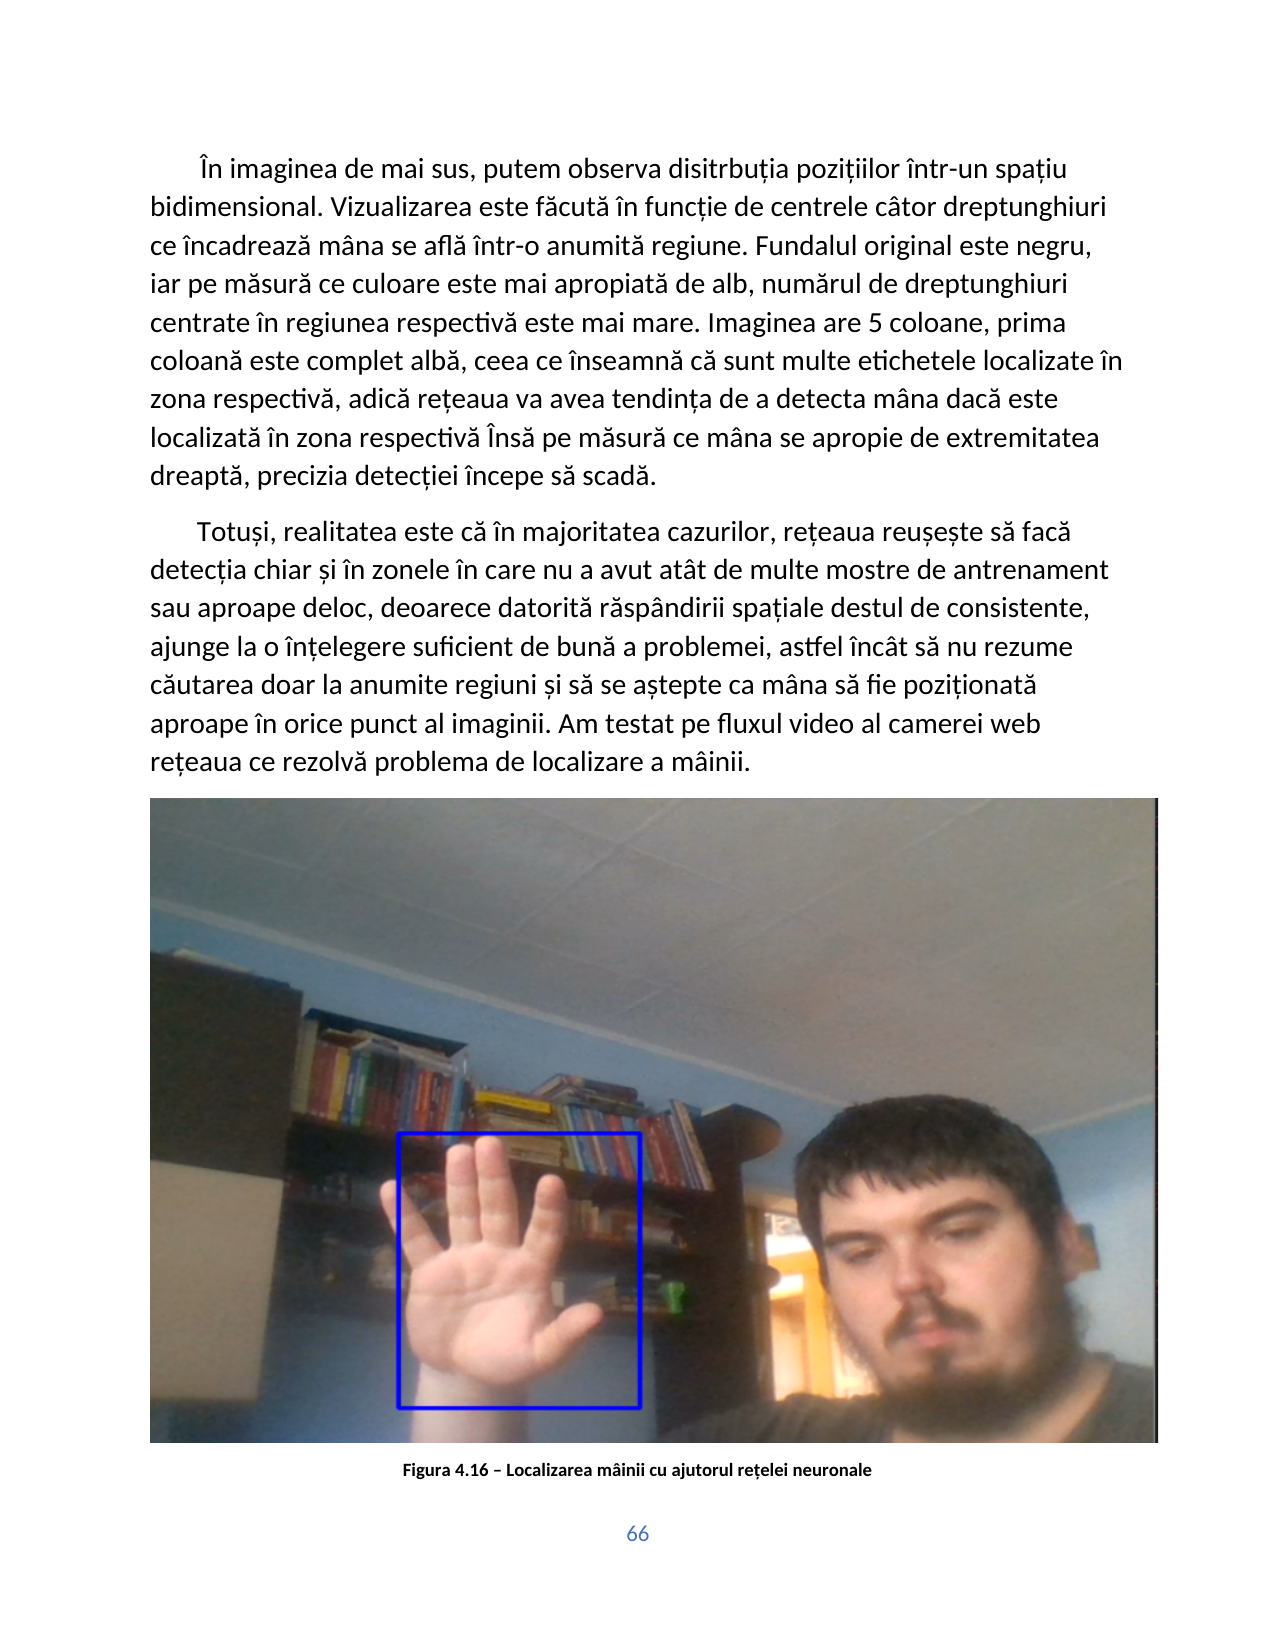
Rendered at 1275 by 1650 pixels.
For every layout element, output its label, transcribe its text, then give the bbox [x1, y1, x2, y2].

picture [150, 798, 1159, 1443]
text În imaginea de mai sus, putem observa disitrbuția pozițiilor într-un spațiu bidimensional. Vizualizarea este făcută în funcție de centrele câtor dreptunghiuri ce încadrează mâna se află într-o anumită regiune. Fundalul original este negru, iar pe măsură ce culoare este mai apropiată de alb, numărul de dreptunghiuri centrate în regiunea respectivă este mai mare. Imaginea are 5 coloane, prima coloană este complet albă, ceea ce înseamnă că sunt multe etichetele localizate în zona respectivă, adică rețeaua va avea tendința de a detecta mâna dacă este localizată în zona respectivă Însă pe măsură ce mâna se apropie de extremitatea dreaptă, precizia detecției începe să scadă. [150, 150, 1125, 493]
text Totuși, realitatea este că în majoritatea cazurilor, rețeaua reușește să facă detecția chiar și în zonele în care nu a avut atât de multe mostre de antrenament sau aproape deloc, deoarece datorită răspândirii spațiale destul de consistente, ajunge la o înțelegere suficient de bună a problemei, astfel încât să nu rezume căutarea doar la anumite regiuni și să se aștepte ca mâna să fie poziționată aproape în orice punct al imaginii. Am testat pe fluxul video al camerei web rețeaua ce rezolvă problema de localizare a mâinii. [150, 513, 1125, 779]
text Figura 4.16 – Localizarea mâinii cu ajutorul rețelei neuronale [150, 1458, 1125, 1481]
